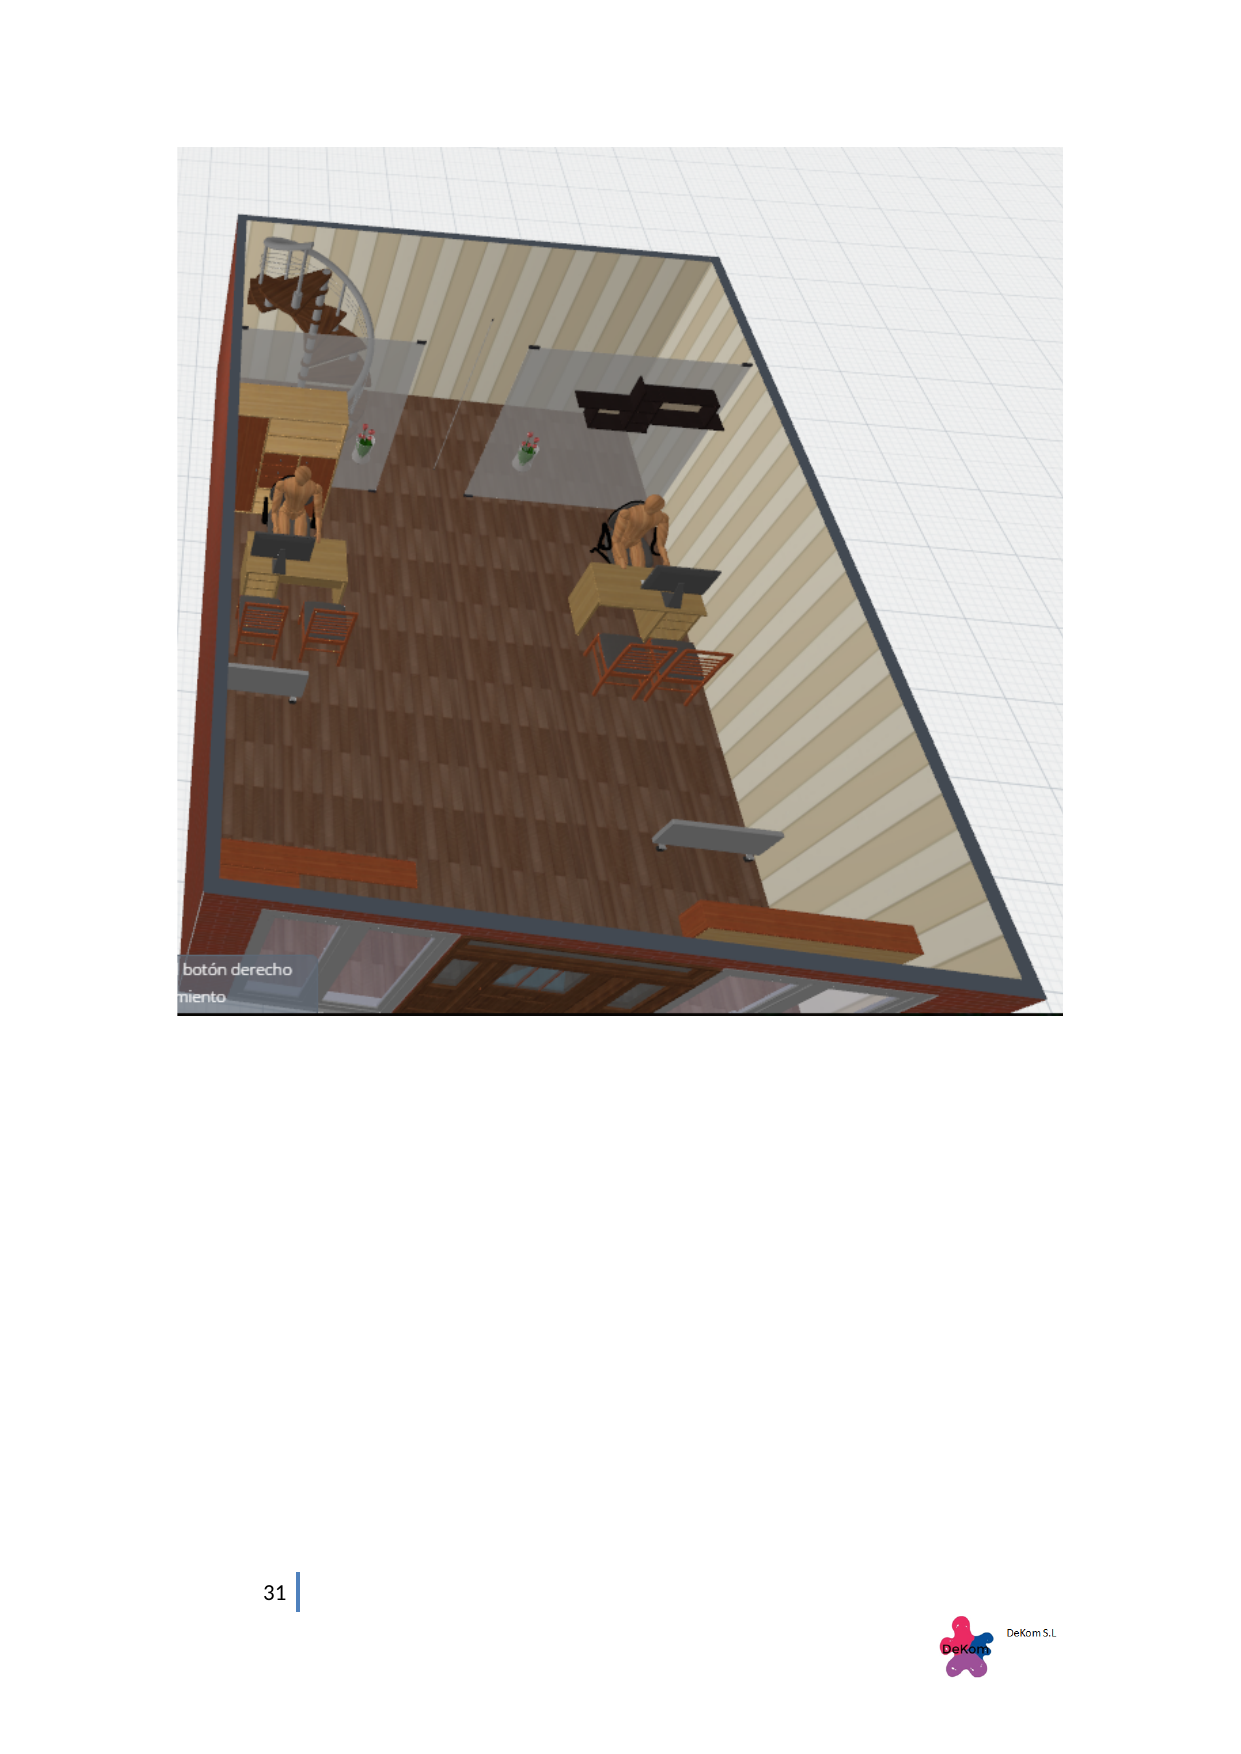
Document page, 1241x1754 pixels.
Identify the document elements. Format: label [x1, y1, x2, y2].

picture [936, 1612, 1064, 1681]
picture [177, 147, 1063, 1016]
